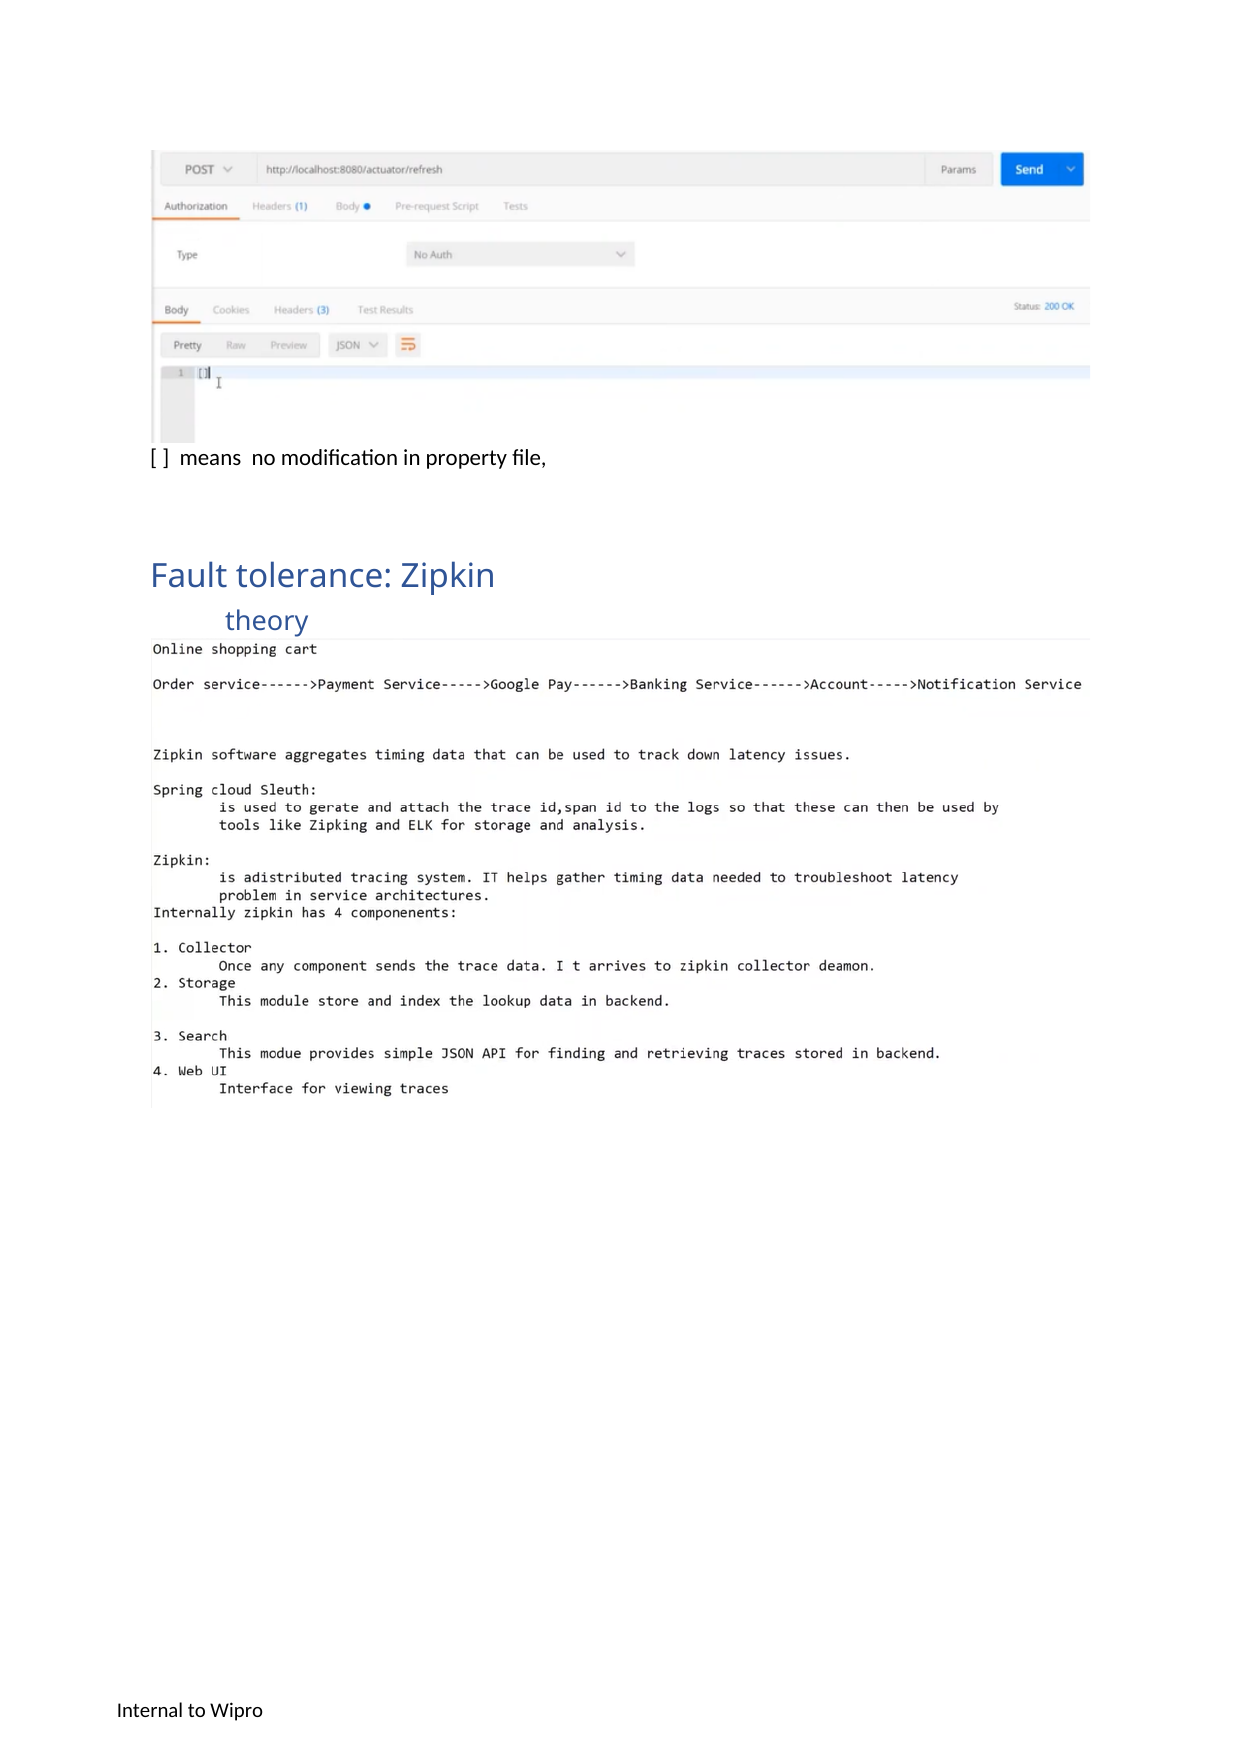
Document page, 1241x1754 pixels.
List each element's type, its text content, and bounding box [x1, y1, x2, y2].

subtitle Fault tolerance: Zipkin [150, 552, 1090, 597]
picture [150, 150, 1091, 443]
subtitle theory [150, 602, 1090, 638]
text [ ] means no modification in property file, [150, 443, 1090, 471]
picture [150, 638, 1091, 1108]
